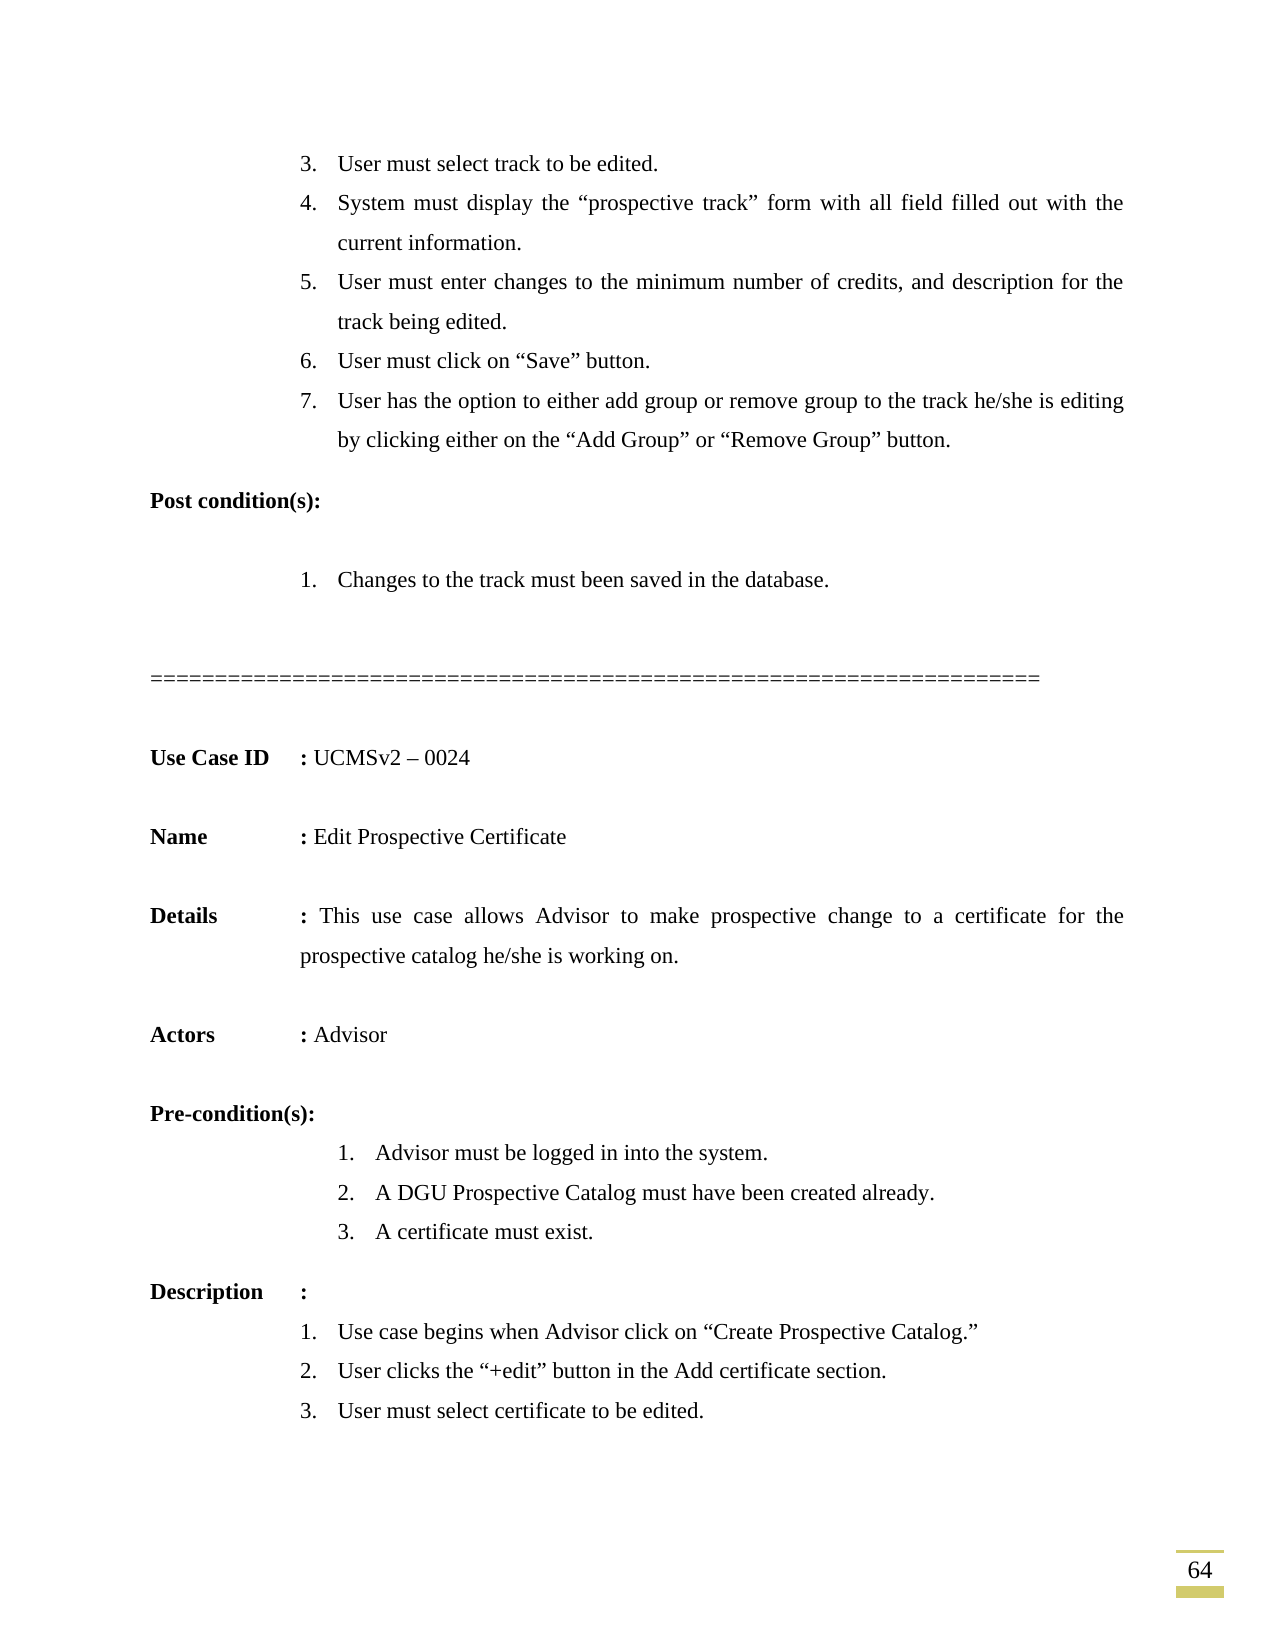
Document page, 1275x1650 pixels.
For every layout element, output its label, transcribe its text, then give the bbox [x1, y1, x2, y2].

list Use case begins when Advisor click on “Create Prospective Catalog.” [300, 1318, 1125, 1344]
text Post condition(s): [150, 487, 1125, 513]
list User has the option to either add group or remove group to the track he/she is editing by clicking either on the “Add Group” or “Remove Group” button. [300, 387, 1125, 453]
list User must click on “Save” button. [300, 347, 1125, 374]
text Pre-condition(s): [150, 1100, 1125, 1126]
text Name : Edit Prospective Certificate [150, 823, 1125, 850]
text ===================================================================== [150, 665, 1125, 692]
list System must display the “prospective track” form with all field filled out with the current information. [300, 189, 1125, 255]
list Advisor must be logged in into the system. [337, 1139, 1125, 1166]
text Description : [150, 1278, 1125, 1305]
list User must enter changes to the minimum number of credits, and description for the track being edited. [300, 268, 1125, 334]
list User clicks the “+edit” button in the Add certificate section. [300, 1357, 1125, 1384]
list Changes to the track must been saved in the database. [300, 566, 1125, 592]
list User must select certificate to be edited. [300, 1397, 1125, 1423]
text Actors : Advisor [150, 1021, 1125, 1047]
text Use Case ID : UCMSv2 – 0024 [150, 744, 1125, 771]
text Details : This use case allows Advisor to make prospective change to a certificate for the prospective catalog he/she is working on. [150, 902, 1125, 968]
list A certificate must exist. [337, 1218, 1125, 1244]
list A DGU Prospective Catalog must have been created already. [337, 1179, 1125, 1205]
list User must select track to be edited. [300, 150, 1125, 176]
